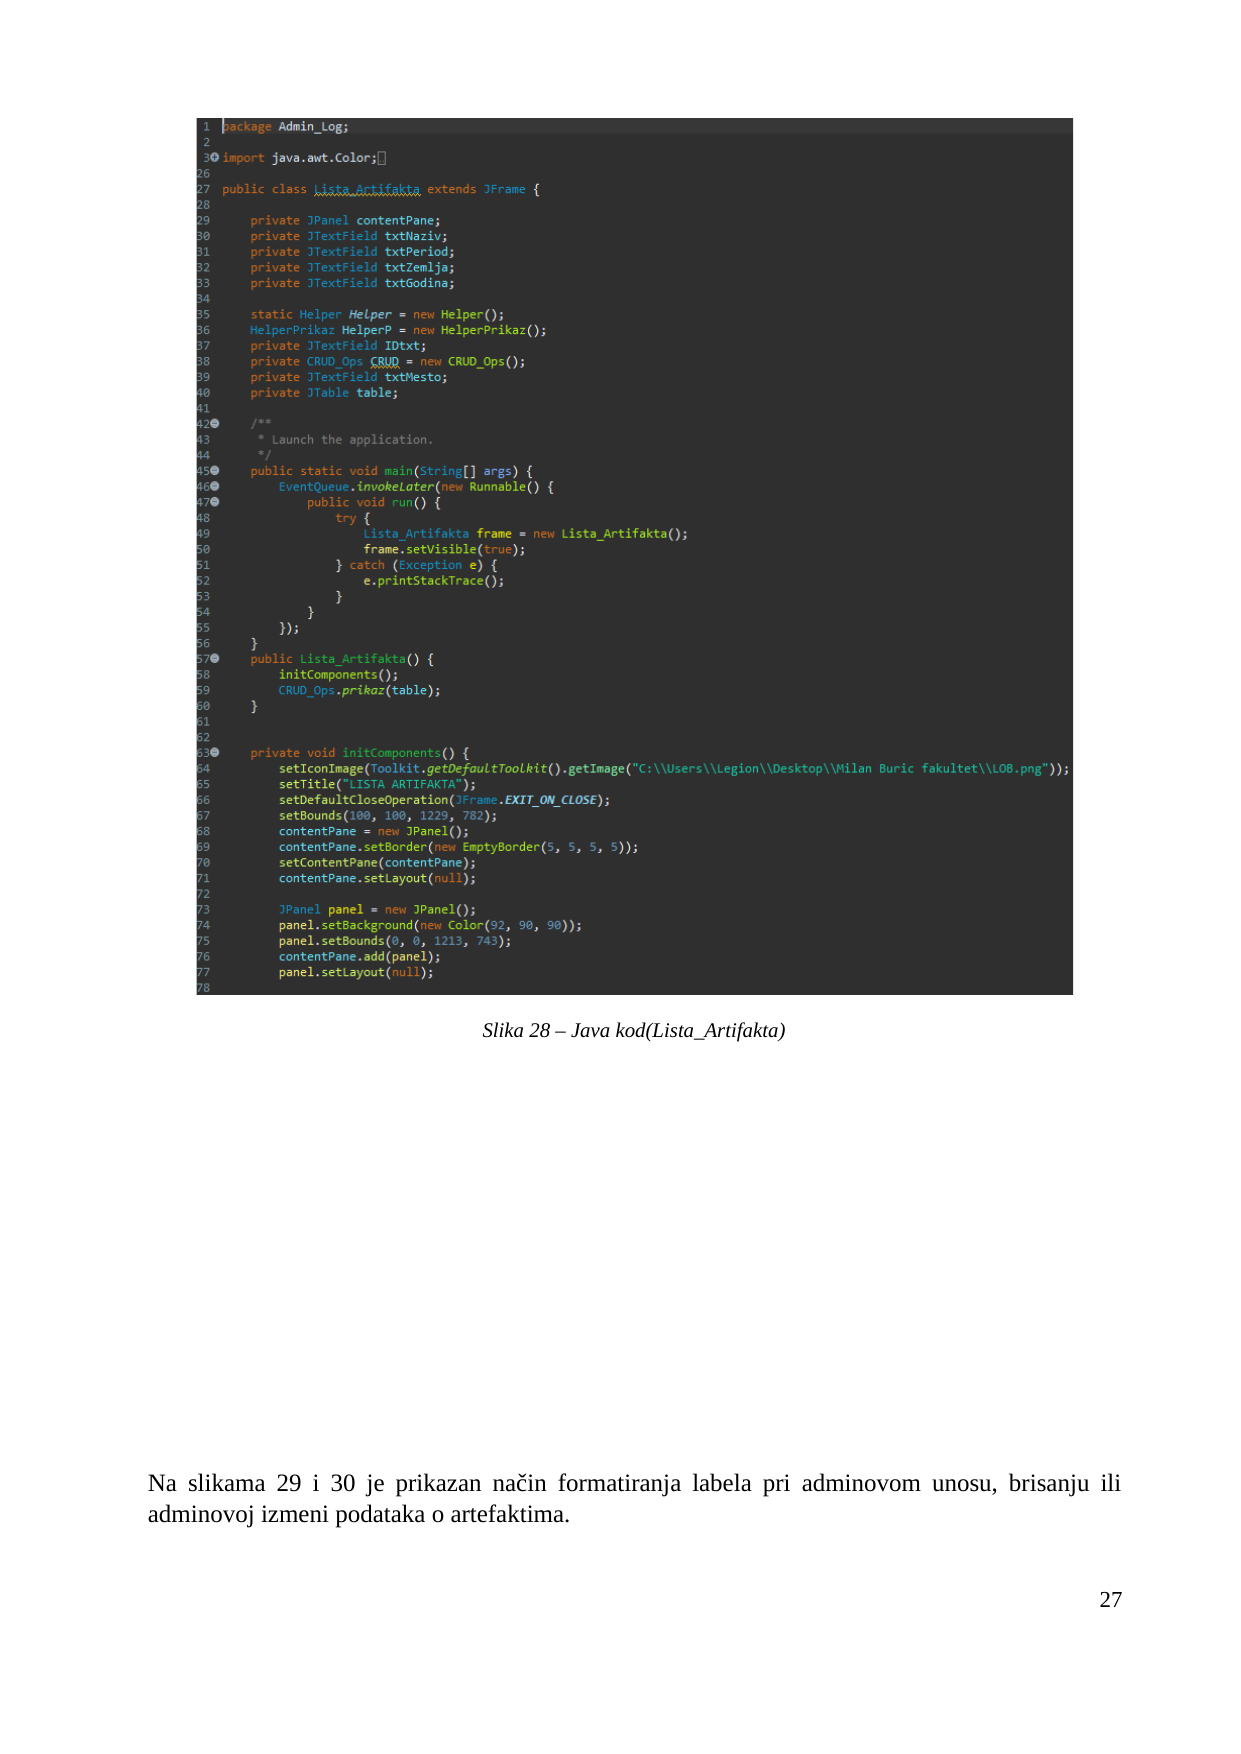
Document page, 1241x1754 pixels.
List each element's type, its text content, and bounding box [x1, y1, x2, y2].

text Slika 28 – Java kod(Lista_Artifakta) [148, 1018, 1122, 1042]
text Na slikama 29 i 30 je prikazan način formatiranja labela pri adminovom unosu, brisanju ili adminovoj izmeni podataka o artefaktima. [148, 1468, 1122, 1528]
picture [196, 118, 1074, 995]
